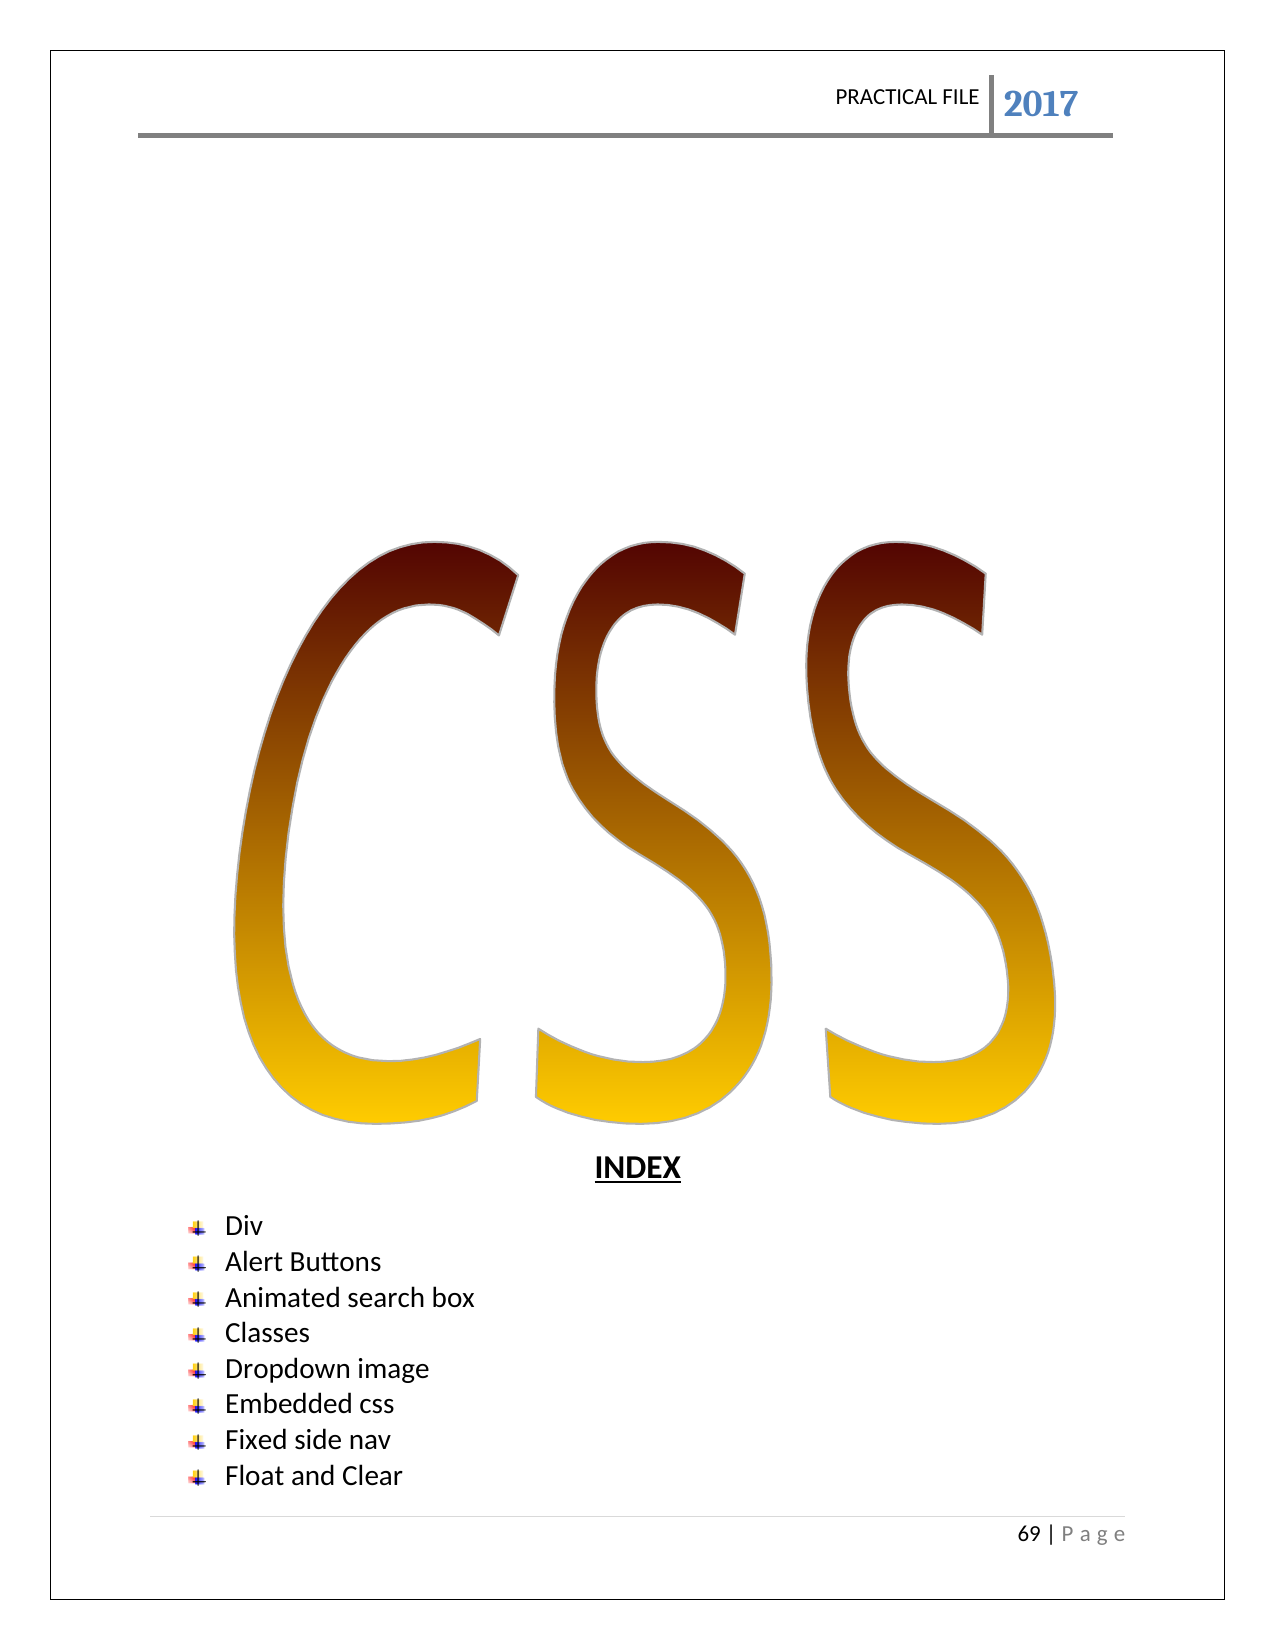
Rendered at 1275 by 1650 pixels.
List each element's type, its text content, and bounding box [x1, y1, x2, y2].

text INDEX [150, 815, 1125, 1187]
list Classes [187, 1314, 1125, 1350]
list Alert Buttons [187, 1243, 1125, 1279]
picture [188, 1433, 206, 1450]
picture [188, 1219, 206, 1236]
list Div [187, 1207, 1125, 1243]
list Dropdown image [187, 1350, 1125, 1386]
list Animated search box [187, 1279, 1125, 1314]
picture [188, 1290, 206, 1307]
picture [188, 1361, 206, 1379]
picture [188, 1254, 206, 1272]
list Embedded css [187, 1386, 1125, 1421]
list Float and Clear [187, 1457, 1125, 1492]
list Fixed side nav [187, 1421, 1125, 1457]
picture [188, 1326, 206, 1343]
picture [188, 1468, 206, 1486]
picture [188, 1397, 206, 1414]
